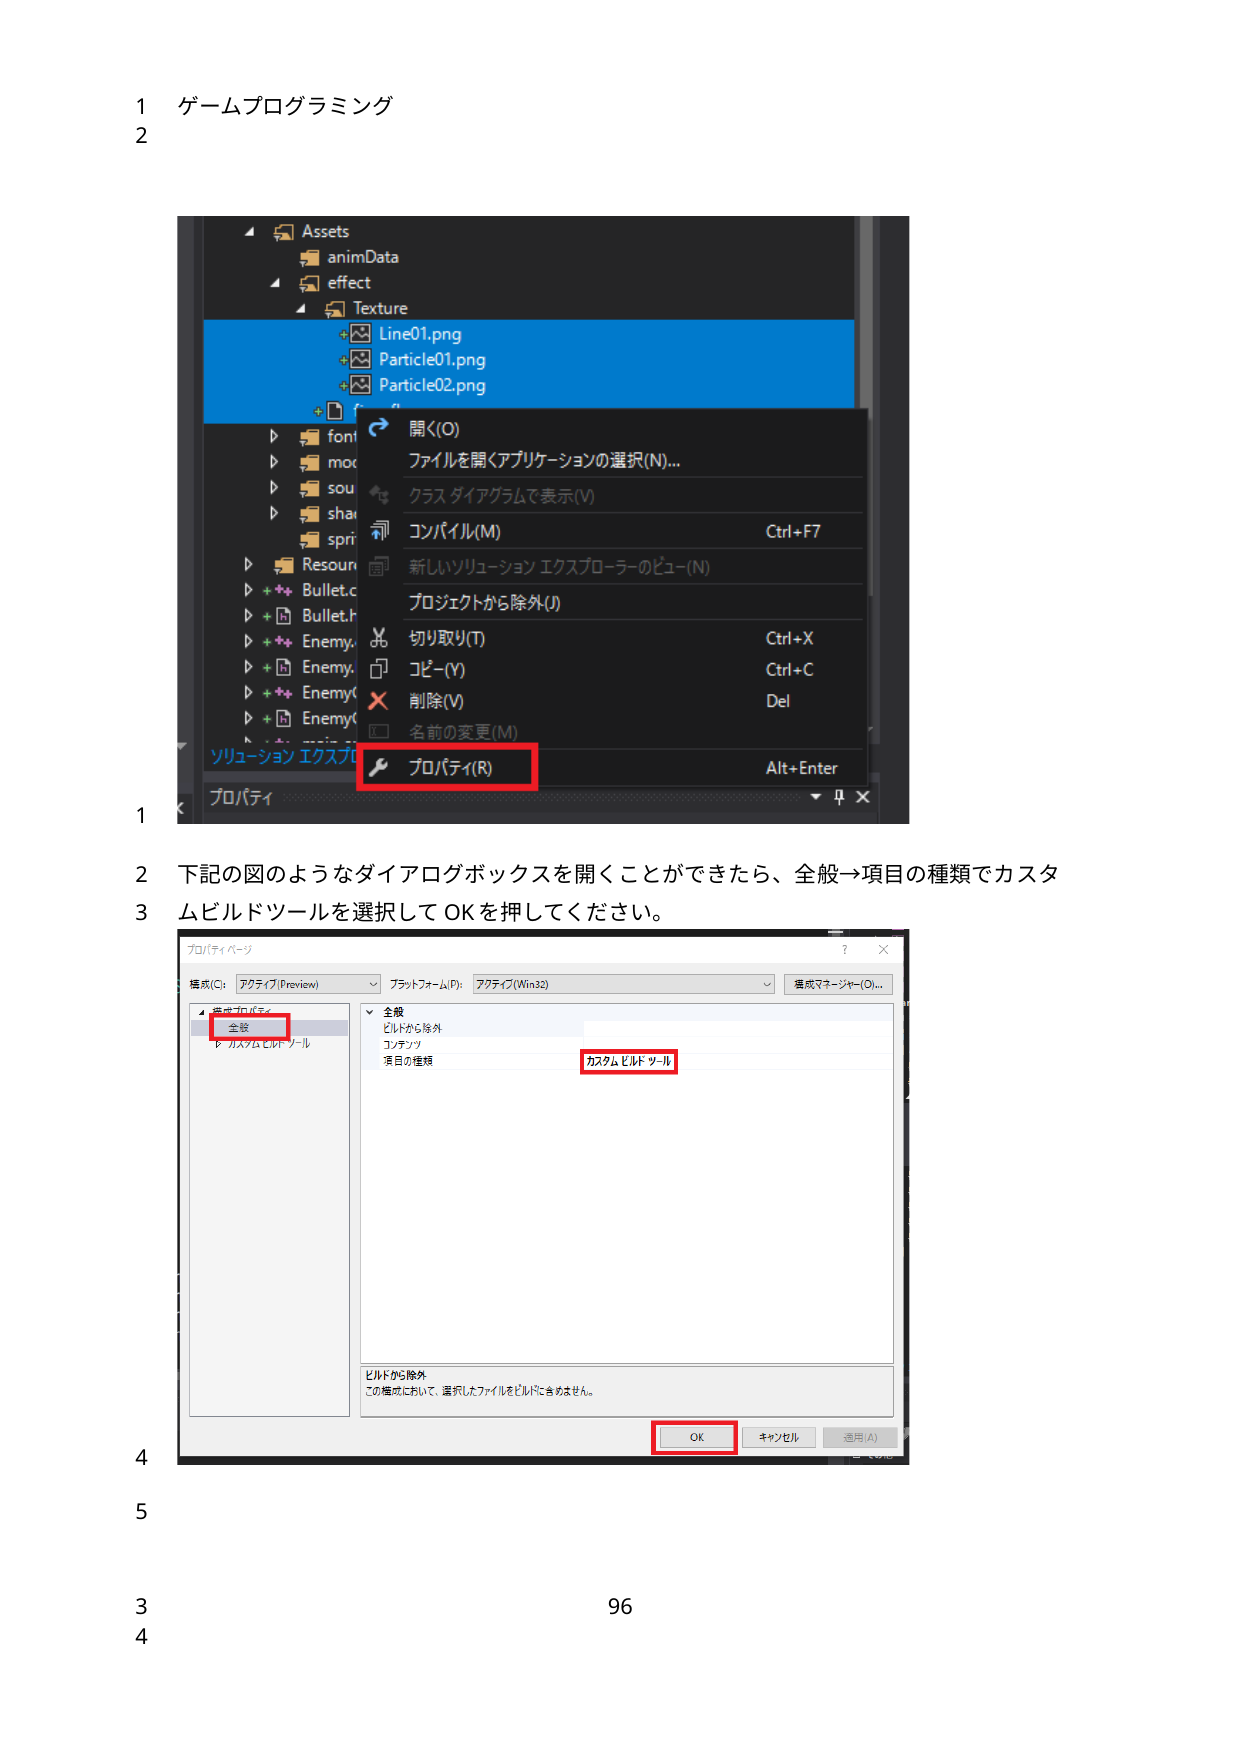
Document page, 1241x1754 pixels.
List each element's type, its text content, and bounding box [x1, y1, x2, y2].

picture [177, 929, 910, 1465]
text 下記の図のようなダイアログボックスを開くことができたら、全般→項目の種類でカスタムビルドツールを選択してOKを押してください。 [177, 854, 1063, 929]
picture [177, 216, 910, 824]
